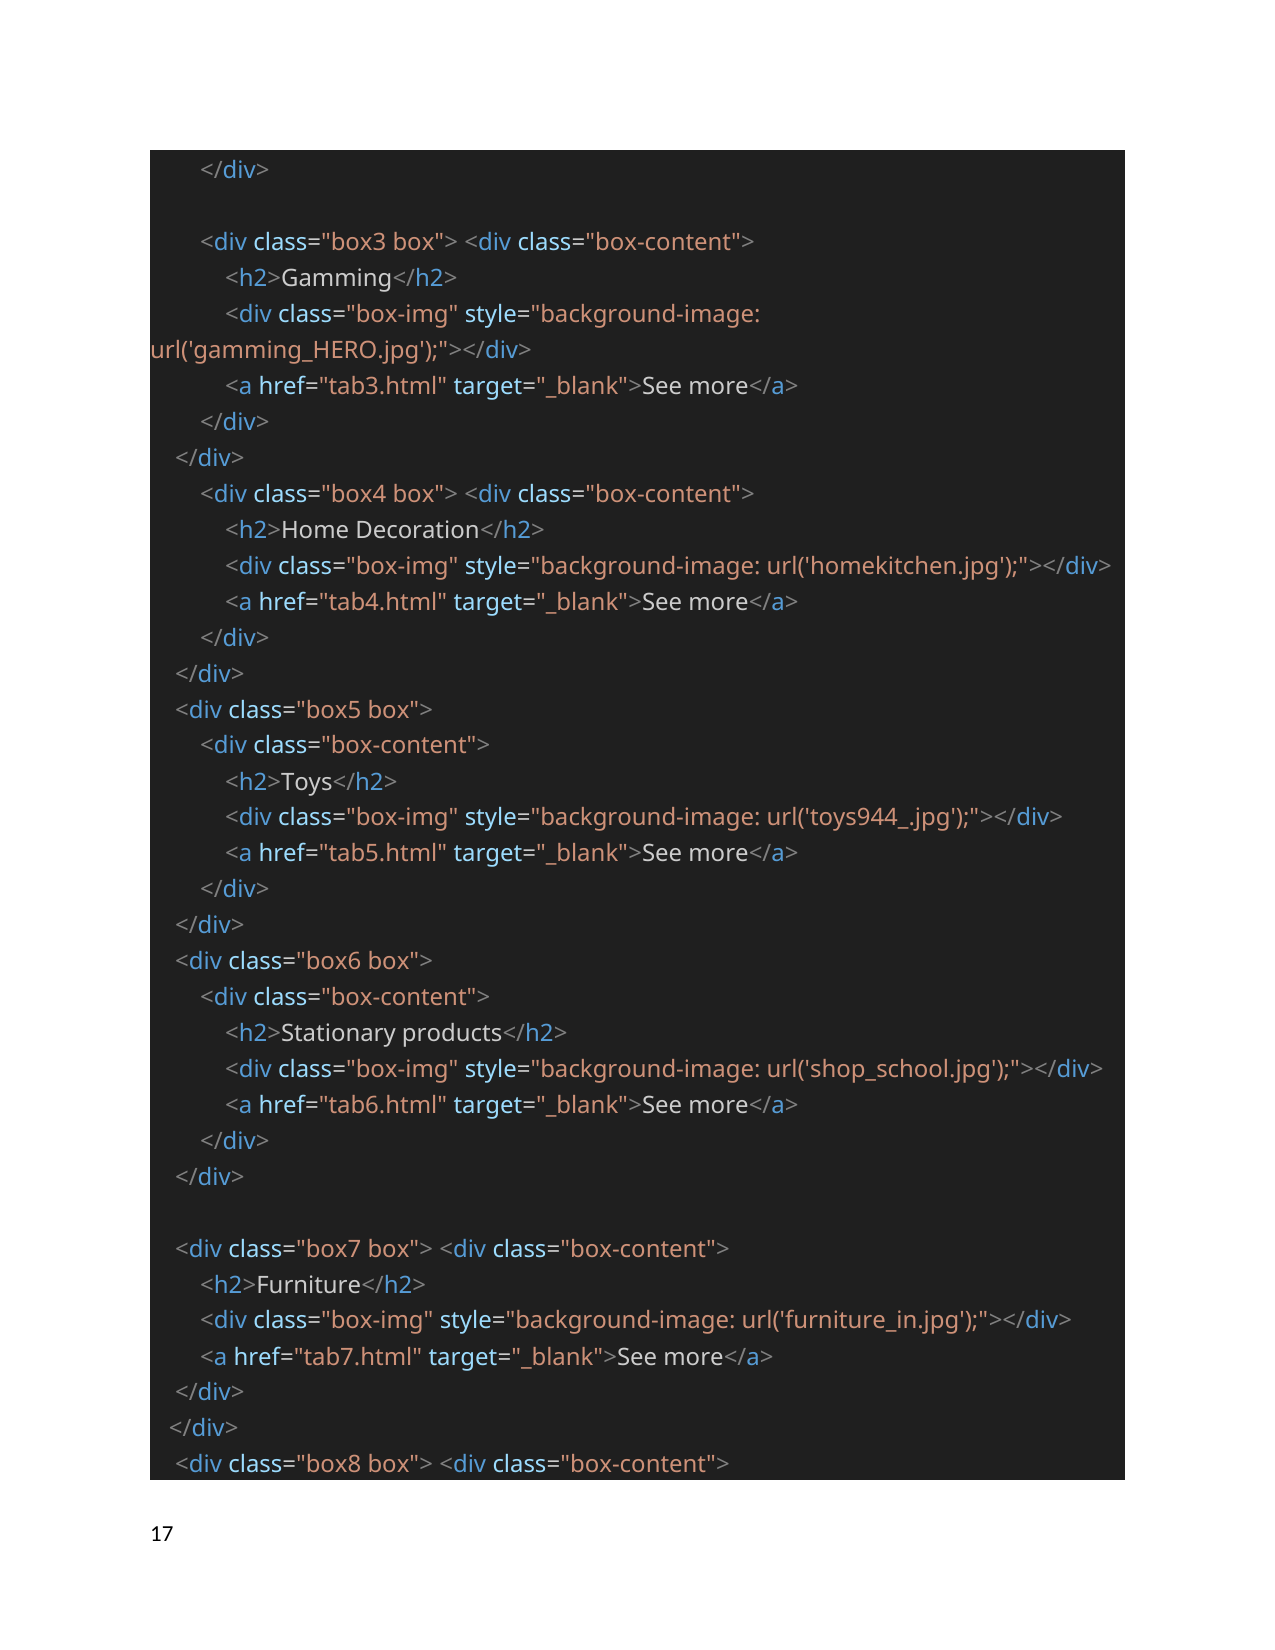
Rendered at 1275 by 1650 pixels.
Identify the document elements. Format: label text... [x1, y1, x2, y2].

text <a href="tab6.html" target="_blank">See more</a> [150, 1084, 1125, 1120]
text <a href="tab5.html" target="_blank">See more</a> [150, 833, 1125, 869]
text </div> [150, 1120, 1125, 1156]
text </div> [150, 617, 1125, 653]
text </div> [150, 150, 1125, 186]
text <div class="box6 box"> [150, 941, 1125, 977]
text </div> [150, 1156, 1125, 1192]
text <div class="box-img" style="background-image: url('furniture_in.jpg');"></div> [150, 1300, 1125, 1336]
text <div class="box-img" style="background-image: url('homekitchen.jpg');"></div> [150, 545, 1125, 581]
text <div class="box8 box"> <div class="box-content"> [150, 1444, 1125, 1480]
text </div> [150, 869, 1125, 905]
text <div class="box4 box"> <div class="box-content"> [150, 473, 1125, 509]
text </div> [150, 905, 1125, 941]
text <a href="tab3.html" target="_blank">See more</a> [150, 366, 1125, 402]
text </div> [150, 1372, 1125, 1408]
text </div> [150, 1408, 1125, 1444]
text <div class="box5 box"> [150, 689, 1125, 725]
text <h2>Gamming</h2> [150, 258, 1125, 294]
text <h2>Furniture</h2> [150, 1264, 1125, 1300]
text <div class="box3 box"> <div class="box-content"> [150, 222, 1125, 258]
text <div class="box-img" style="background-image: url('toys944_.jpg');"></div> [150, 797, 1125, 833]
text <h2>Toys</h2> [150, 761, 1125, 797]
text <a href="tab4.html" target="_blank">See more</a> [150, 581, 1125, 617]
text <div class="box-content"> [150, 977, 1125, 1012]
text <div class="box7 box"> <div class="box-content"> [150, 1228, 1125, 1264]
text <div class="box-content"> [150, 725, 1125, 761]
text <div class="box-img" style="background-image: url('gamming_HERO.jpg');"></div> [150, 294, 1125, 366]
text <div class="box-img" style="background-image: url('shop_school.jpg');"></div> [150, 1048, 1125, 1084]
text <h2>Stationary products</h2> [150, 1012, 1125, 1048]
text </div> [150, 437, 1125, 473]
text </div> [150, 653, 1125, 689]
text <a href="tab7.html" target="_blank">See more</a> [150, 1336, 1125, 1372]
text </div> [150, 402, 1125, 437]
text <h2>Home Decoration</h2> [150, 509, 1125, 545]
